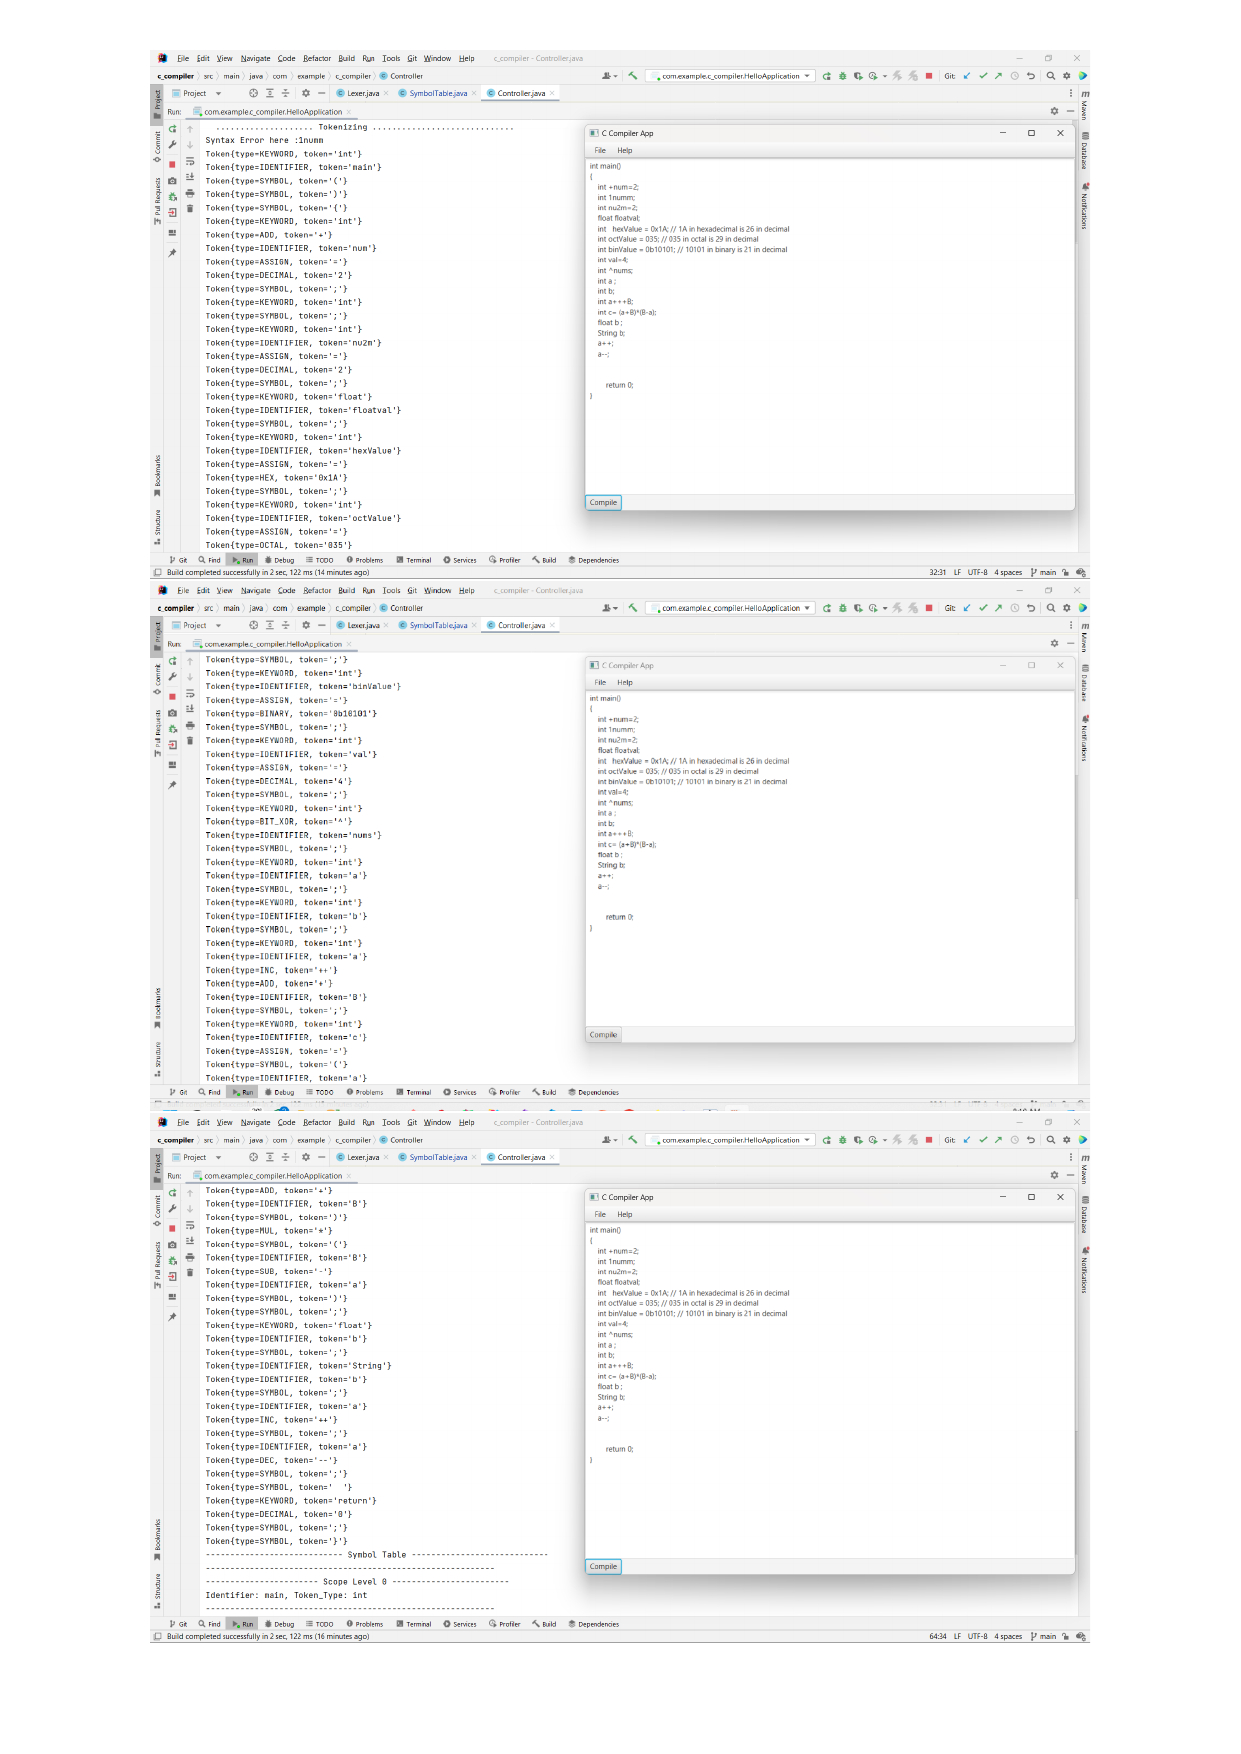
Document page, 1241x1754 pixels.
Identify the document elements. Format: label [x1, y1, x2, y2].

picture [150, 50, 1091, 579]
picture [150, 581, 1091, 1111]
picture [150, 1113, 1091, 1643]
